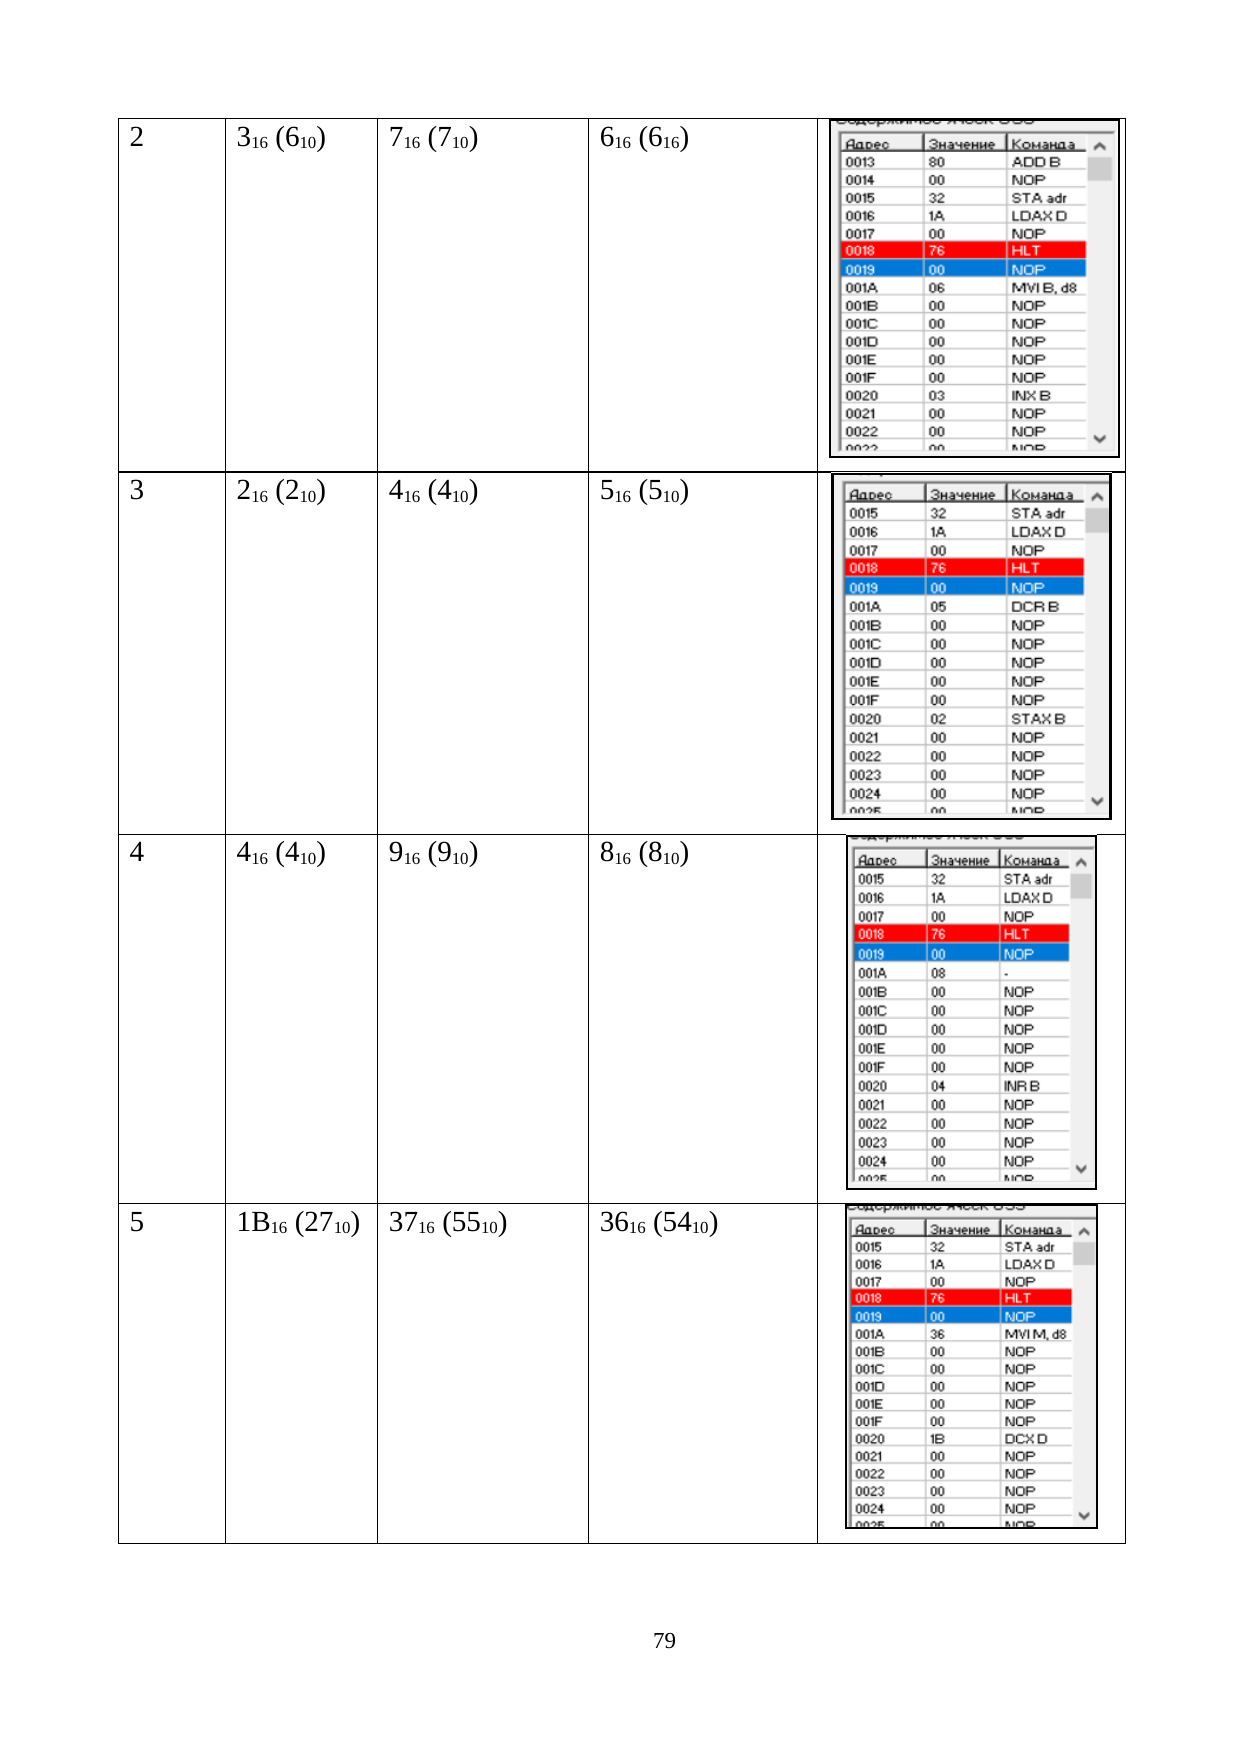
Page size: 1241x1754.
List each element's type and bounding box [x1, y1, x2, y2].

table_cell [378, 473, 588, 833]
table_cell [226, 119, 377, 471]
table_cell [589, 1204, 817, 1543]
picture [831, 121, 1118, 456]
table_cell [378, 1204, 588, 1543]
picture [834, 475, 1109, 818]
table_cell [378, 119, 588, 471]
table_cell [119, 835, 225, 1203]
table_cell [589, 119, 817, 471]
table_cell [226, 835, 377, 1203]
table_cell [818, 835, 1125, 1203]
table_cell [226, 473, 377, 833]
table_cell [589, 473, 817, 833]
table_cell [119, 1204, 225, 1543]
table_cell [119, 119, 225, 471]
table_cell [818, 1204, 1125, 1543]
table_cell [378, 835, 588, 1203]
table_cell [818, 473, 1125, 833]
picture [848, 837, 1095, 1188]
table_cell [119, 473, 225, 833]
picture [847, 1206, 1096, 1527]
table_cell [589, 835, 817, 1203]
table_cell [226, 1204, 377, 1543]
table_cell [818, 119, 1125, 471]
